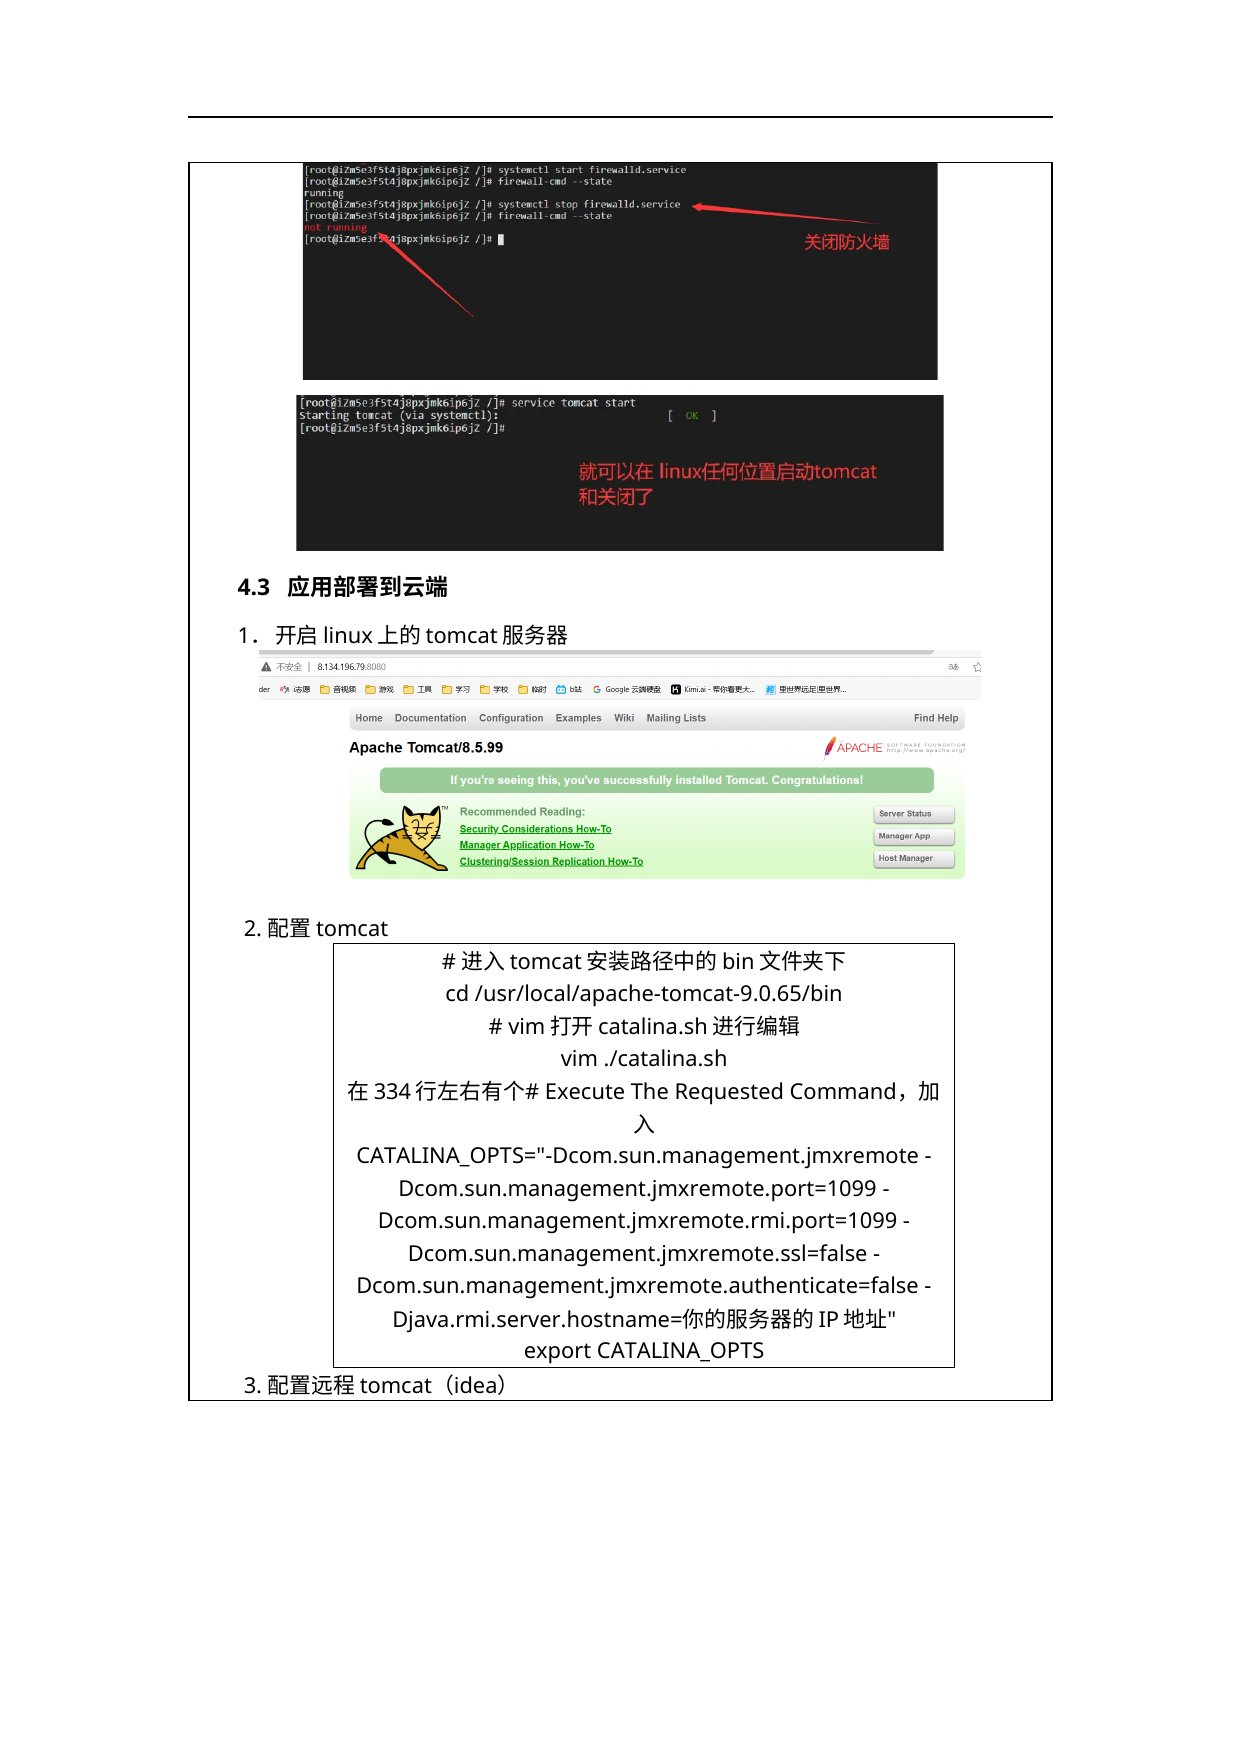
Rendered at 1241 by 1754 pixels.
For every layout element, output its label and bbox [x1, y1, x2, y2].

picture [296, 390, 944, 551]
table_cell [190, 163, 1051, 1400]
picture [302, 163, 938, 380]
picture [259, 650, 982, 883]
